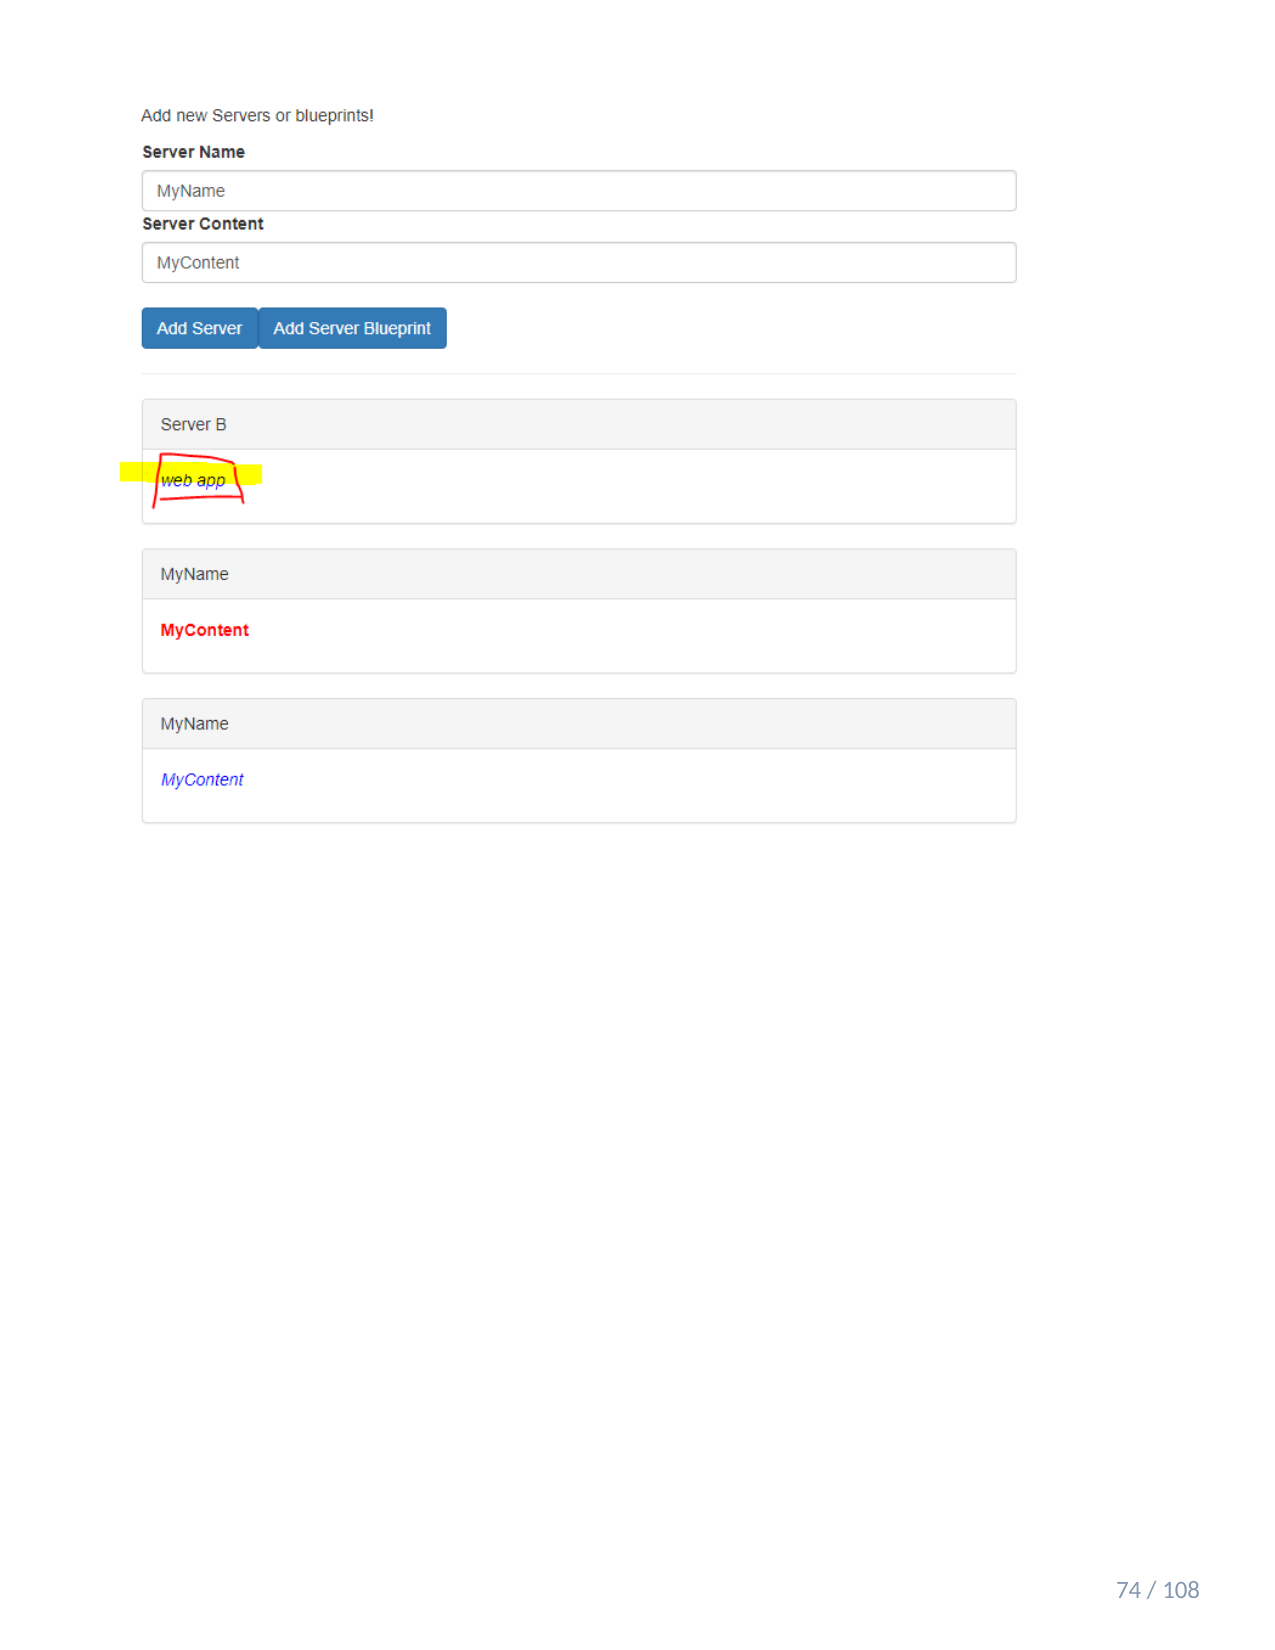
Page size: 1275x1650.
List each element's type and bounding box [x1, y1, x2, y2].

picture [75, 75, 1050, 883]
